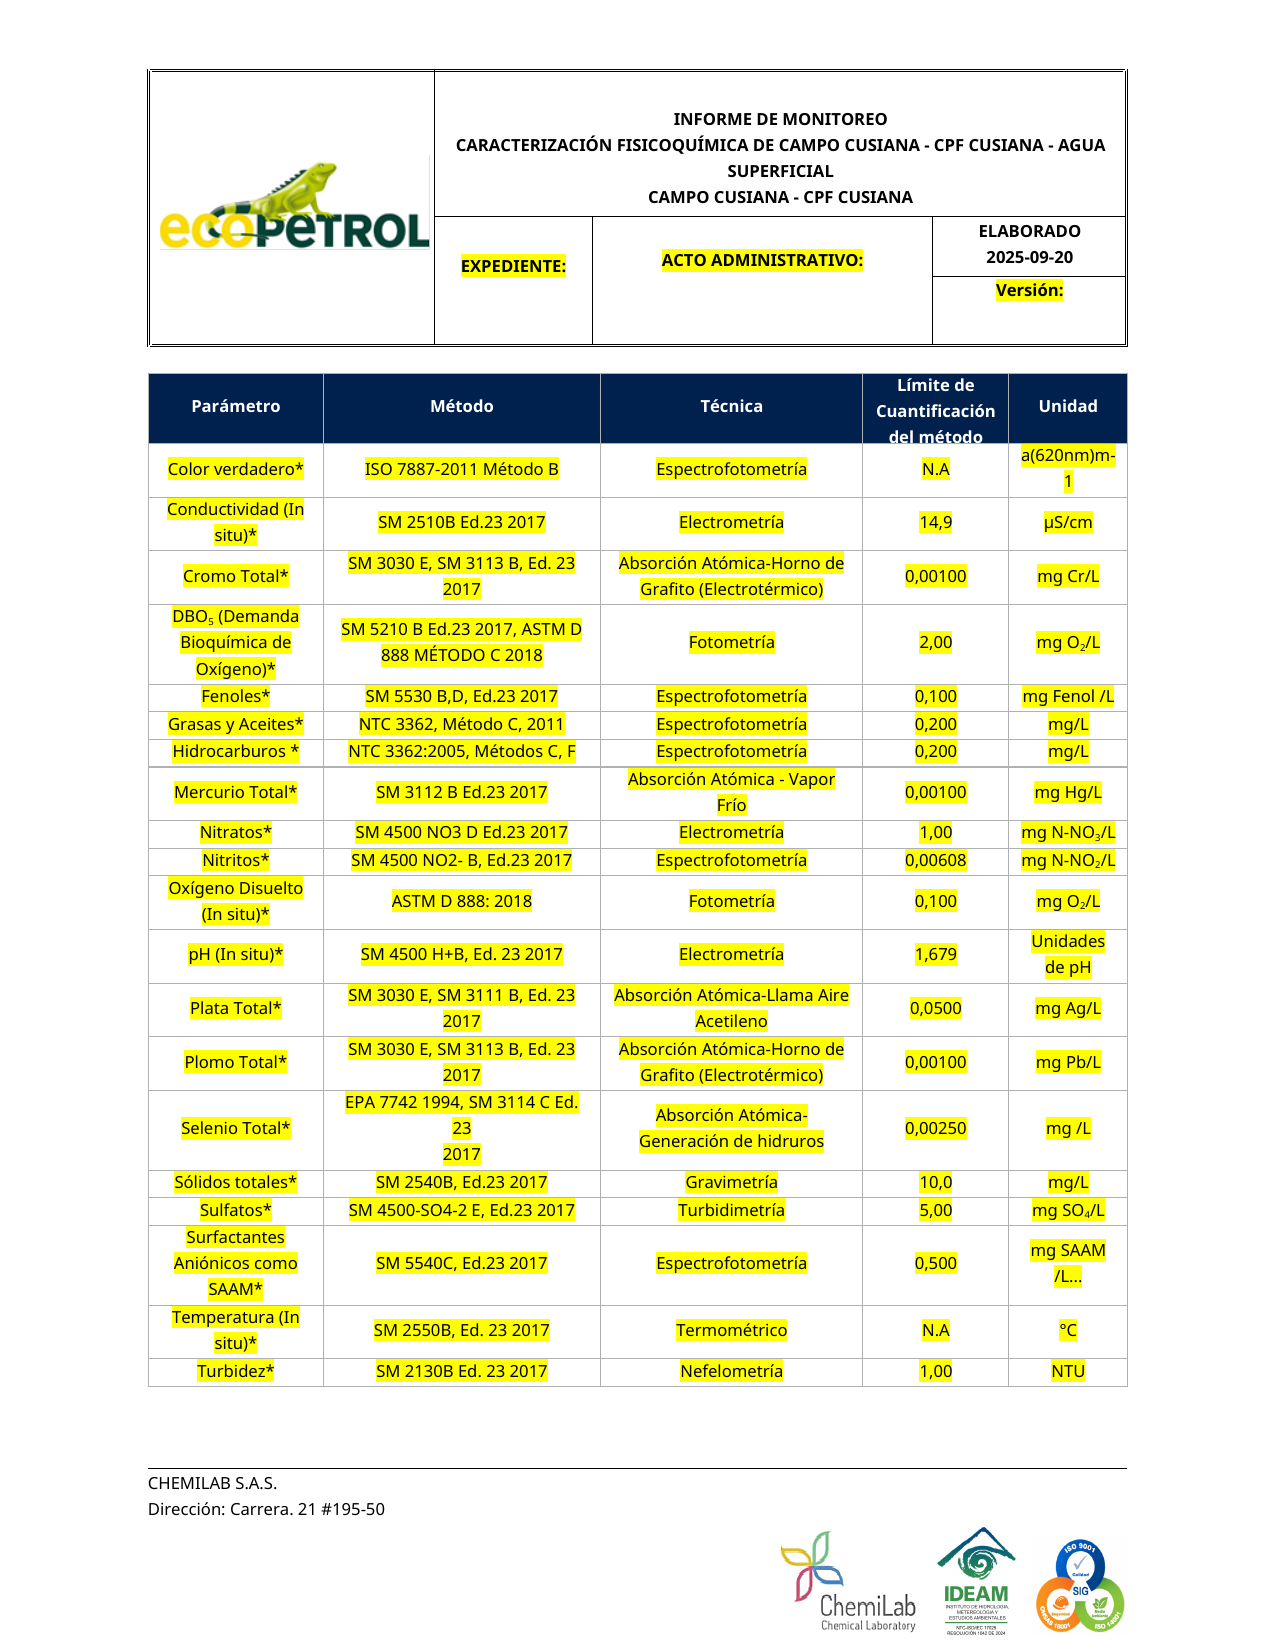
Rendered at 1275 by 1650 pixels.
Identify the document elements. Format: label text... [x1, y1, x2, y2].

table_cell Nitritos* [149, 849, 323, 875]
table_cell 0,100 [863, 685, 1008, 711]
table_cell Selenio Total* [149, 1091, 323, 1169]
table_cell SM 5530 B,D, Ed.23 2017 [324, 685, 600, 711]
table_cell 0,00250 [863, 1091, 1008, 1169]
table_cell 14,9 [863, 498, 1008, 550]
table_cell 1,679 [863, 930, 1008, 983]
picture [1032, 1534, 1128, 1636]
table_cell mg Hg/L [1009, 768, 1127, 820]
table_cell mg O2/L [1009, 605, 1127, 684]
table_cell Hidrocarburos * [149, 740, 323, 766]
table_cell Espectrofotometría [601, 685, 862, 711]
table_cell Cromo Total* [149, 551, 323, 604]
table_cell NTC 3362:2005, Métodos C, F [324, 740, 600, 766]
table_cell Mercurio Total* [149, 768, 323, 820]
table_cell mg N-NO3/L [1009, 821, 1127, 848]
table_cell 1,00 [863, 1359, 1008, 1386]
table_cell 0,500 [863, 1226, 1008, 1304]
table_header Unidad [1009, 374, 1127, 443]
table_cell Conductividad (In situ)* [149, 498, 323, 550]
table_cell Sólidos totales* [149, 1171, 323, 1197]
table_cell Espectrofotometría [601, 1226, 862, 1304]
table_cell Electrometría [601, 930, 862, 983]
table_cell SM 4500-SO4-2 E, Ed.23 2017 [324, 1198, 600, 1225]
table_cell 0,200 [863, 712, 1008, 739]
table_cell 0,00100 [863, 1037, 1008, 1090]
table_cell Espectrofotometría [601, 712, 862, 739]
table_cell Nitratos* [149, 821, 323, 848]
table_cell Turbidimetría [601, 1198, 862, 1225]
table_cell SM 3030 E, SM 3113 B, Ed. 23 2017 [324, 1037, 600, 1090]
table_cell Fotometría [601, 605, 862, 684]
table_cell mg Ag/L [1009, 984, 1127, 1036]
table_cell Absorción Atómica- Generación de hidruros [601, 1091, 862, 1169]
table_cell mg/L [1009, 740, 1127, 766]
table_cell SM 2540B, Ed.23 2017 [324, 1171, 600, 1197]
table_cell mg/L [1009, 712, 1127, 739]
table_cell Color verdadero* [149, 444, 323, 497]
table_cell Oxígeno Disuelto (In situ)* [149, 876, 323, 929]
table_cell SM 2130B Ed. 23 2017 [324, 1359, 600, 1386]
table_cell Sulfatos* [149, 1198, 323, 1225]
table_cell N.A [863, 1306, 1008, 1358]
picture [159, 155, 432, 252]
table_cell mg Pb/L [1009, 1037, 1127, 1090]
table_cell 0,100 [863, 876, 1008, 929]
table_cell SM 4500 NO3 D Ed.23 2017 [324, 821, 600, 848]
table_cell °C [1009, 1306, 1127, 1358]
table_cell Espectrofotometría [601, 740, 862, 766]
table_cell a(620nm)m- 1 [1009, 444, 1127, 497]
table_cell mg O2/L [1009, 876, 1127, 929]
table_cell mg/L [1009, 1171, 1127, 1197]
table_cell ASTM D 888: 2018 [324, 876, 600, 929]
table_cell NTU [1009, 1359, 1127, 1386]
table_cell Absorción Atómica - Vapor Frío [601, 768, 862, 820]
table_cell EPA 7742 1994, SM 3114 C Ed. 23 2017 [324, 1091, 600, 1169]
table_cell DBO5 (Demanda Bioquímica de Oxígeno)* [149, 605, 323, 684]
table_cell Espectrofotometría [601, 849, 862, 875]
table_cell Electrometría [601, 498, 862, 550]
table_cell 5,00 [863, 1198, 1008, 1225]
table_cell SM 3030 E, SM 3113 B, Ed. 23 2017 [324, 551, 600, 604]
table_cell mg SAAM /L... [1009, 1226, 1127, 1304]
table_cell Turbidez* [149, 1359, 323, 1386]
table_cell Termométrico [601, 1306, 862, 1358]
table_cell Absorción Atómica-Horno de Grafito (Electrotérmico) [601, 1037, 862, 1090]
table_header Técnica [601, 374, 862, 443]
table_cell 0,0500 [863, 984, 1008, 1036]
table_cell Absorción Atómica-Llama Aire Acetileno [601, 984, 862, 1036]
table_cell pH (In situ)* [149, 930, 323, 983]
table_cell Temperatura (In situ)* [149, 1306, 323, 1358]
table_cell Plomo Total* [149, 1037, 323, 1090]
table_cell SM 4500 H+B, Ed. 23 2017 [324, 930, 600, 983]
table_cell Surfactantes Aniónicos como SAAM* [149, 1226, 323, 1304]
table_cell Gravimetría [601, 1171, 862, 1197]
table_cell mg Fenol /L [1009, 685, 1127, 711]
table_header Límite de Cuantificación del método [863, 374, 1008, 443]
table_cell SM 3030 E, SM 3111 B, Ed. 23 2017 [324, 984, 600, 1036]
table_cell 0,200 [863, 740, 1008, 766]
table_cell N.A [863, 444, 1008, 497]
table_cell 1,00 [863, 821, 1008, 848]
table_cell Grasas y Aceites* [149, 712, 323, 739]
picture [775, 1523, 1024, 1647]
table_cell mg /L [1009, 1091, 1127, 1169]
table_cell SM 3112 B Ed.23 2017 [324, 768, 600, 820]
table_cell Absorción Atómica-Horno de Grafito (Electrotérmico) [601, 551, 862, 604]
table_cell 2,00 [863, 605, 1008, 684]
table_cell SM 5540C, Ed.23 2017 [324, 1226, 600, 1304]
table_cell mg Cr/L [1009, 551, 1127, 604]
table_cell Fenoles* [149, 685, 323, 711]
table_cell Plata Total* [149, 984, 323, 1036]
table_cell NTC 3362, Método C, 2011 [324, 712, 600, 739]
table_cell SM 4500 NO2- B, Ed.23 2017 [324, 849, 600, 875]
table_cell 0,00100 [863, 768, 1008, 820]
table_cell mg N-NO2/L [1009, 849, 1127, 875]
table_cell 10,0 [863, 1171, 1008, 1197]
table_header Método [324, 374, 600, 443]
table_cell Electrometría [601, 821, 862, 848]
table_cell SM 2550B, Ed. 23 2017 [324, 1306, 600, 1358]
table_cell mg SO4/L [1009, 1198, 1127, 1225]
table_cell Nefelometría [601, 1359, 862, 1386]
table_cell µS/cm [1009, 498, 1127, 550]
table_cell 0,00100 [863, 551, 1008, 604]
table_header Parámetro [149, 374, 323, 443]
table_cell Unidades de pH [1009, 930, 1127, 983]
table_cell SM 2510B Ed.23 2017 [324, 498, 600, 550]
table_cell Fotometría [601, 876, 862, 929]
table_cell SM 5210 B Ed.23 2017, ASTM D 888 MÉTODO C 2018 [324, 605, 600, 684]
table_cell 0,00608 [863, 849, 1008, 875]
table_cell ISO 7887-2011 Método B [324, 444, 600, 497]
table_cell Espectrofotometría [601, 444, 862, 497]
